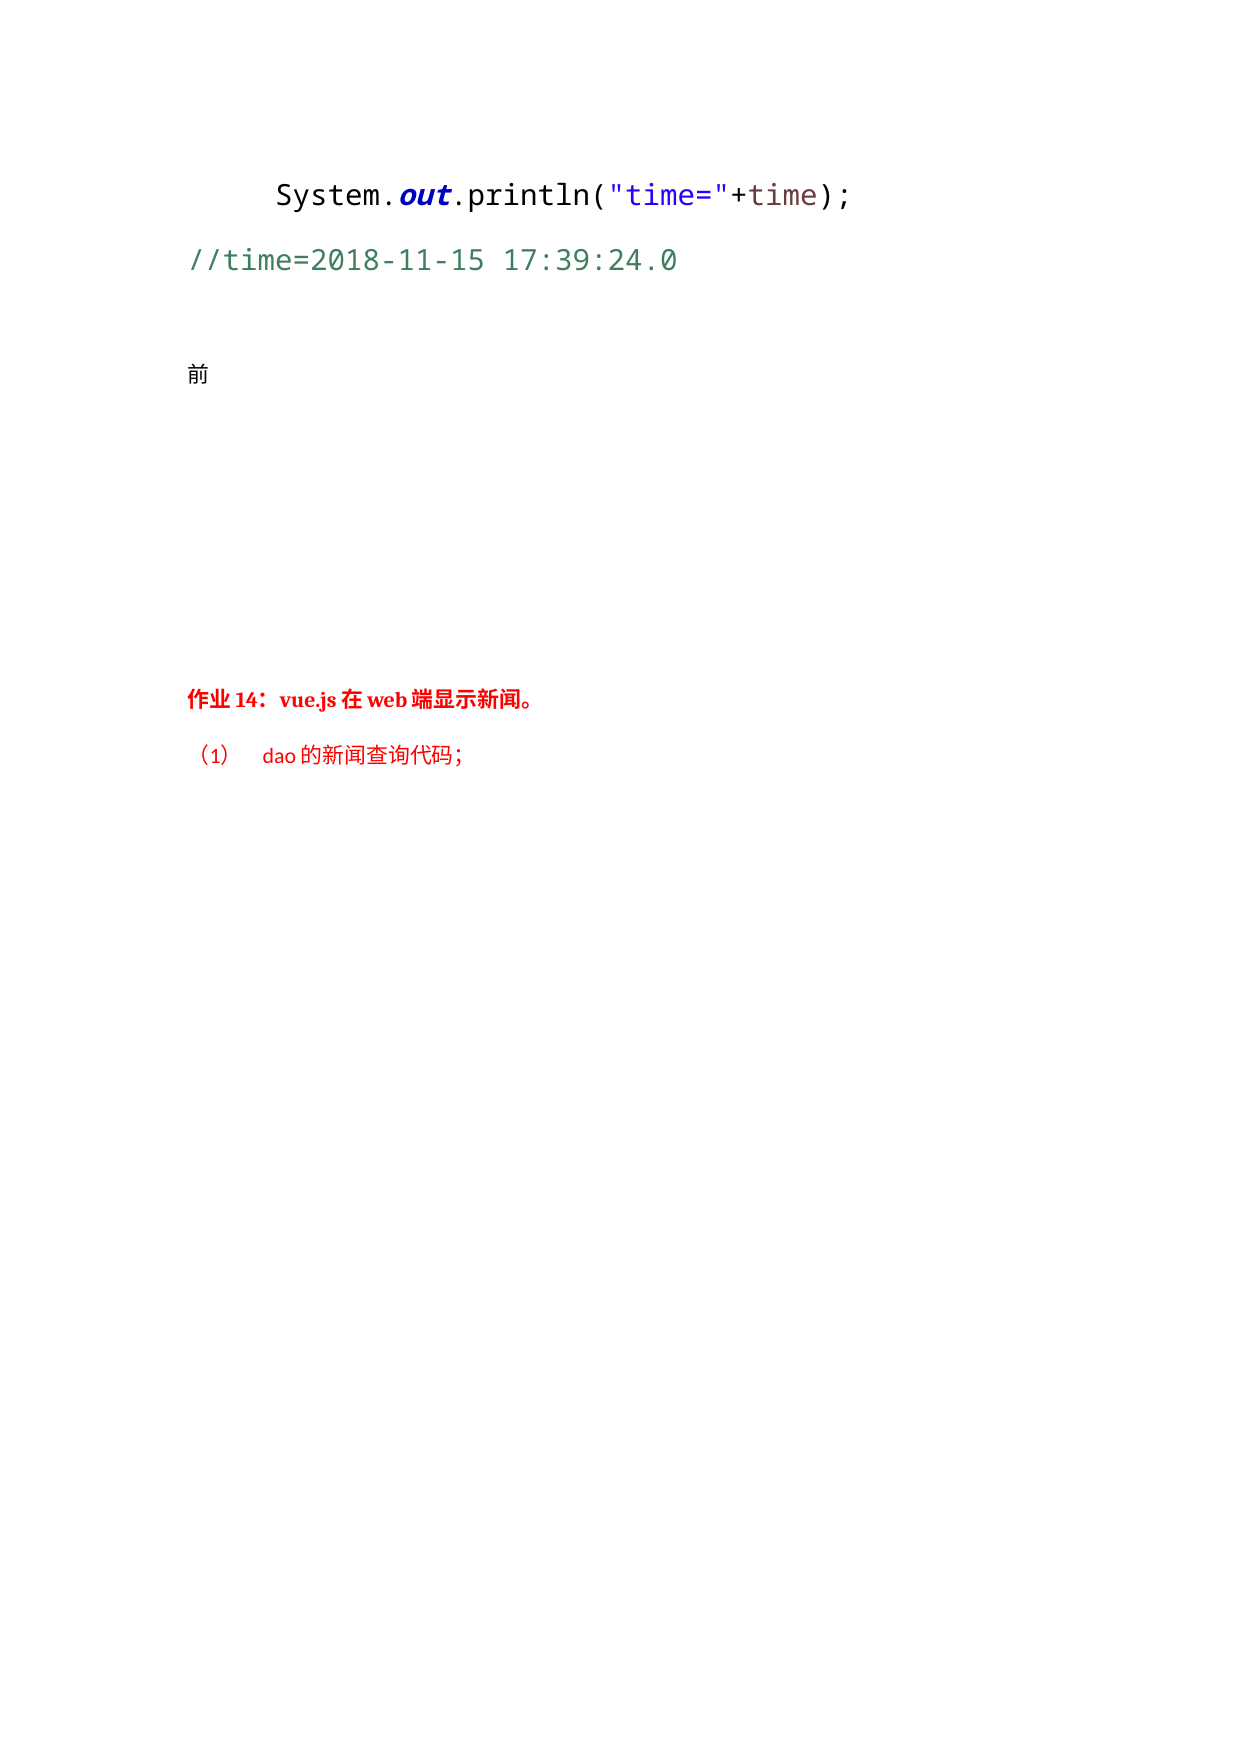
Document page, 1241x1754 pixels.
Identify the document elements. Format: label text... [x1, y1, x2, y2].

text System.out.println("time="+time); //time=2018-11-15 17:39:24.0 [187, 162, 1053, 292]
list dao的新闻查询代码； [187, 737, 1053, 770]
text 前 [187, 357, 1053, 389]
subtitle 作业14：vue.js在web端显示新闻。 [187, 682, 1053, 714]
